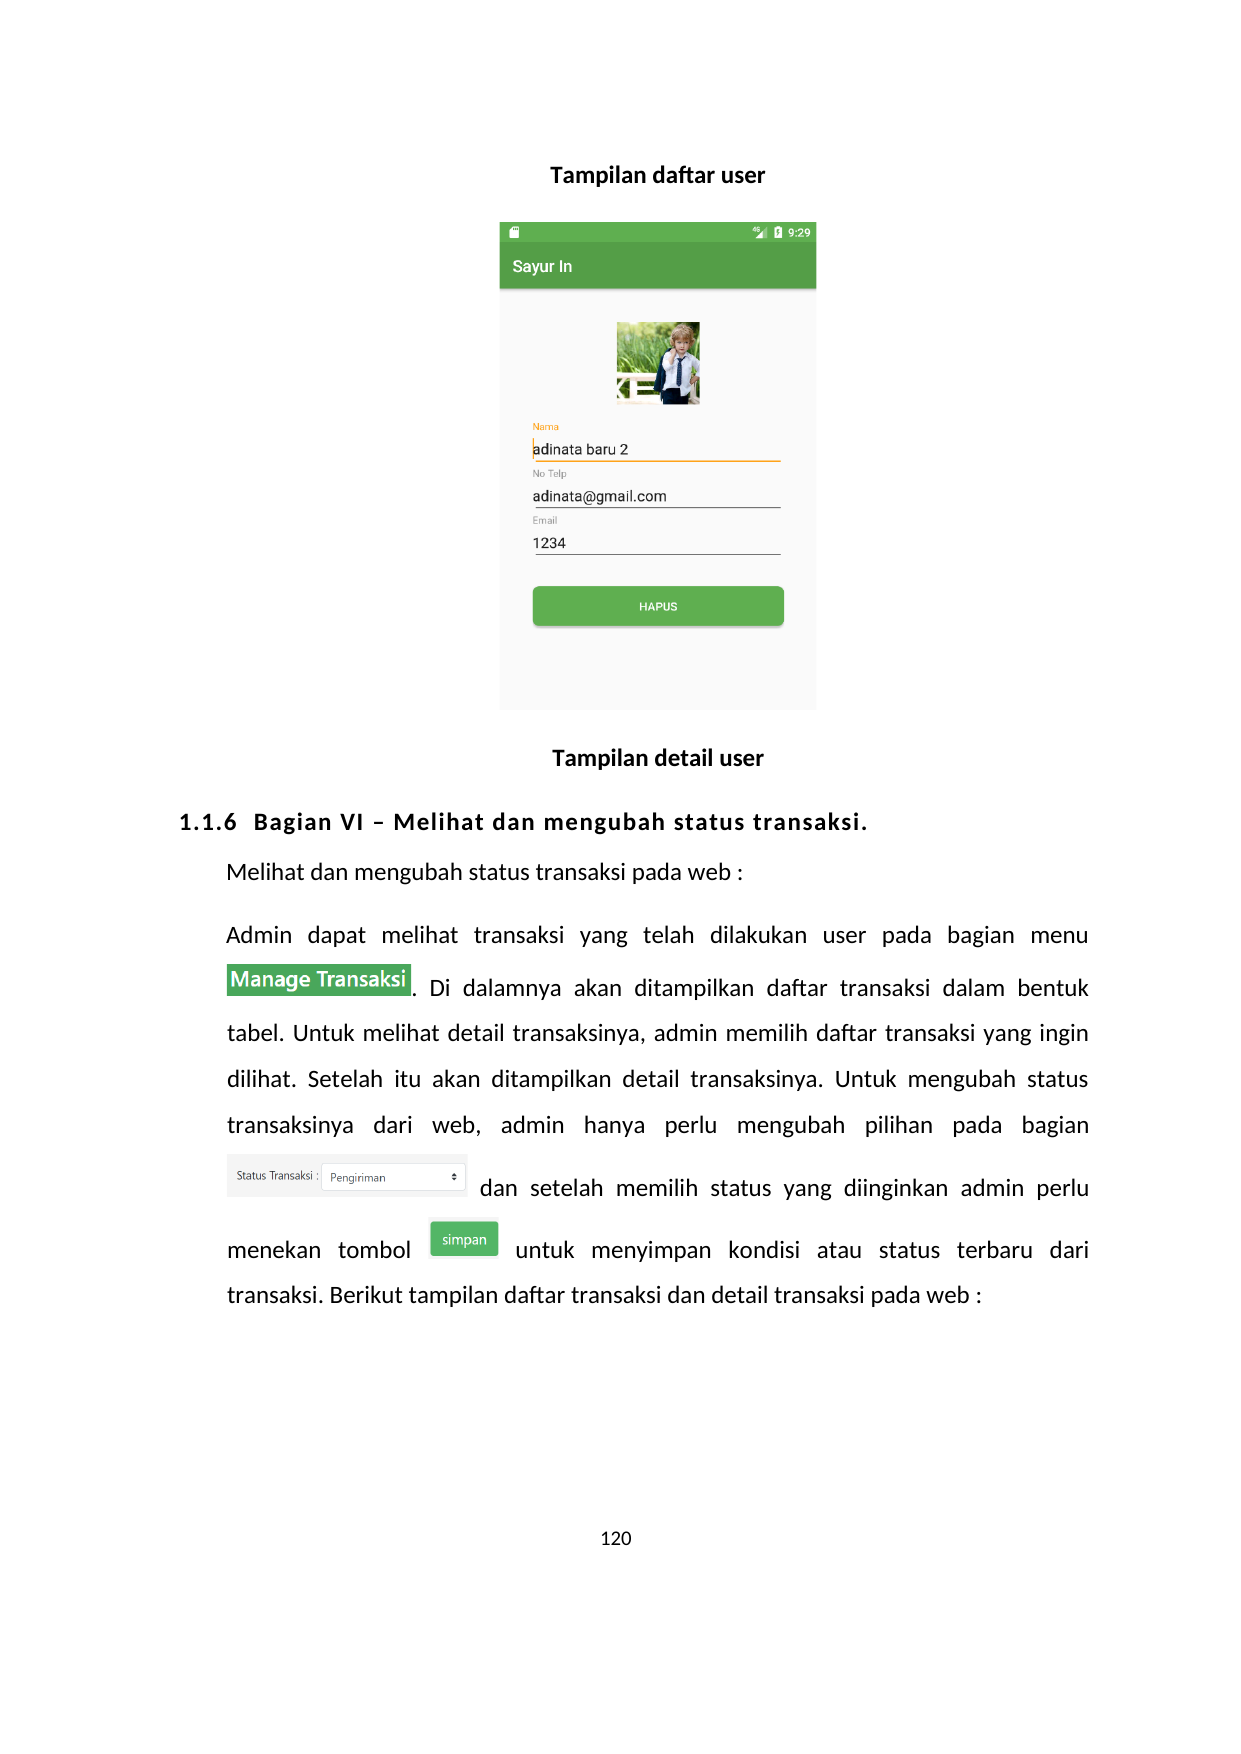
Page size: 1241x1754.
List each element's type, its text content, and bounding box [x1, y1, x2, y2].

picture [499, 222, 817, 710]
text Admin dapat melihat transaksi yang telah dilakukan user pada bagian menu . Di dalamnya akan ditampilkan daftar transaksi dalam bentuk tabel. Untuk melihat detail transaksinya, admin memilih daftar transaksi yang ingin dilihat. Setelah itu akan ditampilkan detail transaksinya. Untuk mengubah status transaksinya dari web, admin hanya perlu mengubah pilihan pada bagian dan setelah memilih status yang diinginkan admin perlu menekan tombol untuk menyimpan kondisi atau status terbaru dari transaksi. Berikut tampilan daftar transaksi dan detail transaksi pada web : [226, 919, 1090, 1310]
text Melihat dan mengubah status transaksi pada web : [226, 856, 1090, 886]
picture [226, 964, 412, 996]
picture [226, 1154, 468, 1197]
text Tampilan detail user [226, 743, 1090, 773]
picture [428, 1217, 499, 1259]
text Tampilan daftar user [226, 159, 1090, 189]
list Bagian VI – Melihat dan mengubah status transaksi. [179, 806, 1090, 837]
